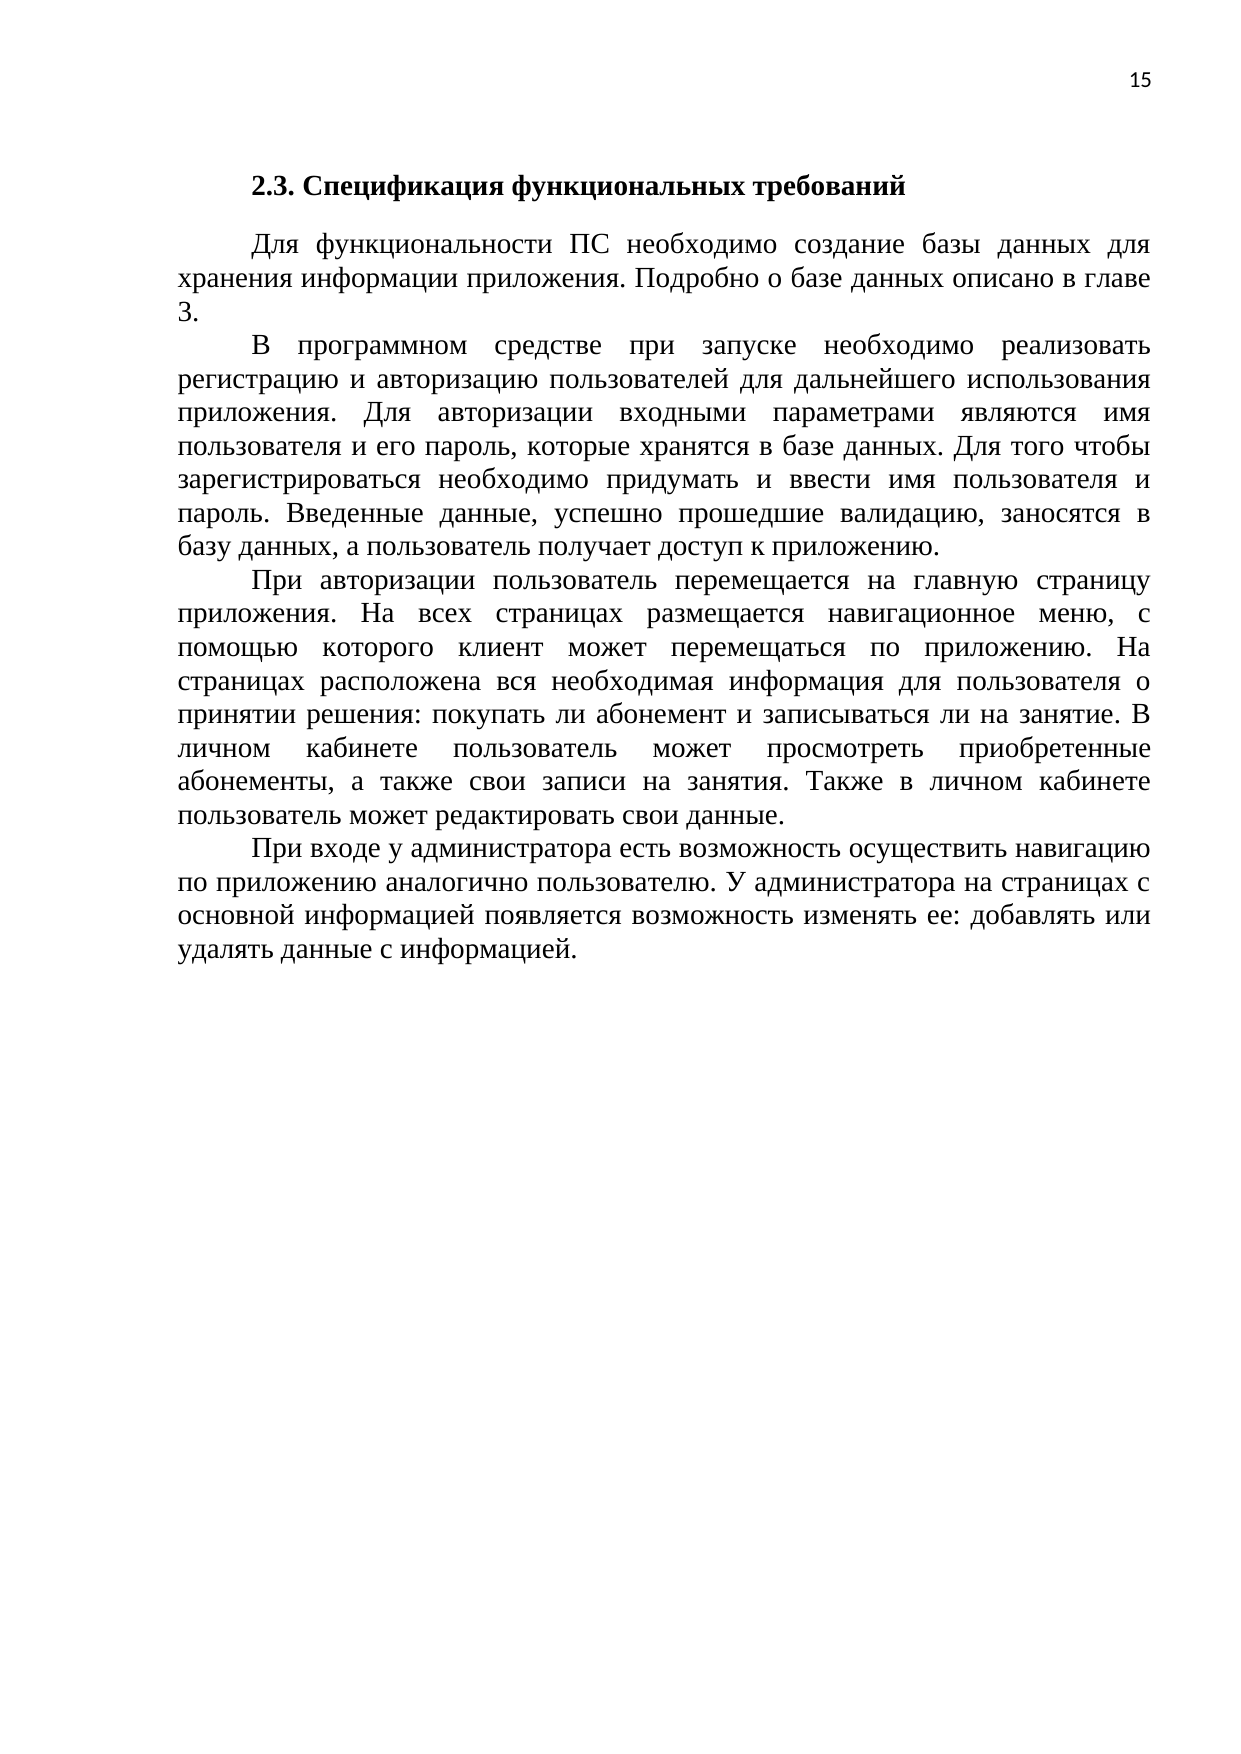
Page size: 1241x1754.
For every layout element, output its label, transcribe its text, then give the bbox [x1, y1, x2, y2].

text При входе у администратора есть возможность осуществить навигацию по приложению аналогично пользователю. У администратора на страницах с основной информацией появляется возможность изменять ее: добавлять или удалять данные с информацией. [177, 830, 1152, 964]
text При авторизации пользователь перемещается на главную страницу приложения. На всех страницах размещается навигационное меню, с помощью которого клиент может перемещаться по приложению. На страницах расположена вся необходимая информация для пользователя о принятии решения: покупать ли абонемент и записываться ли на занятие. В личном кабинете пользователь может просмотреть приобретенные абонементы, а также свои записи на занятия. Также в личном кабинете пользователь может редактировать свои данные. [177, 562, 1152, 830]
text В программном средстве при запуске необходимо реализовать регистрацию и авторизацию пользователей для дальнейшего использования приложения. Для авторизации входными параметрами являются имя пользователя и его пароль, которые хранятся в базе данных. Для того чтобы зарегистрироваться необходимо придумать и ввести имя пользователя и пароль. Введенные данные, успешно прошедшие валидацию, заносятся в базу данных, а пользователь получает доступ к приложению. [177, 327, 1152, 562]
subtitle 2.3. Спецификация функциональных требований [177, 168, 1152, 202]
text Для функциональности ПС необходимо создание базы данных для хранения информации приложения. Подробно о базе данных описано в главе 3. [177, 227, 1152, 327]
